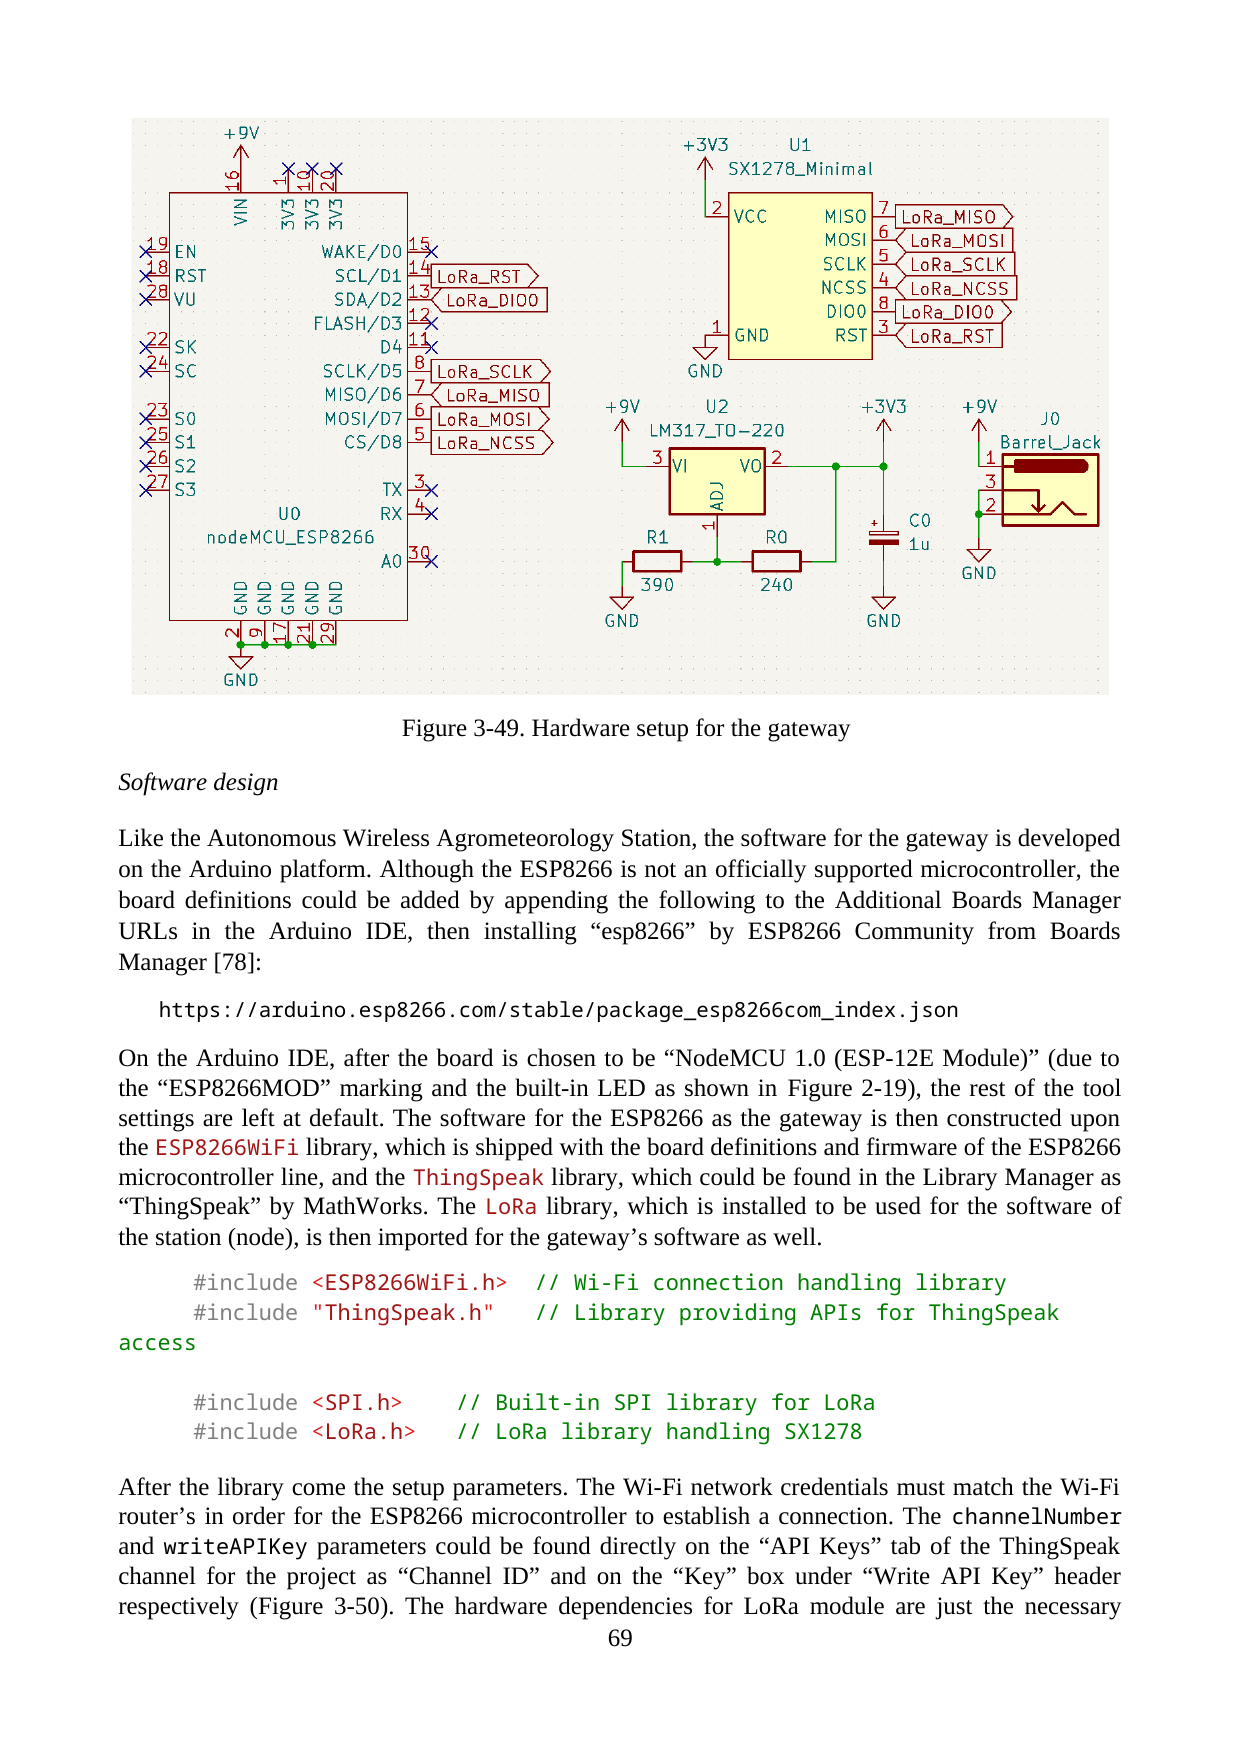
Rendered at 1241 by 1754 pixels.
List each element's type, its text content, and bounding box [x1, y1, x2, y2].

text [118, 1471, 1122, 1620]
text #include <ESP8266WiFi.h> // Wi-Fi connection handling library [118, 1267, 1122, 1297]
text Like the Autonomous Wireless Agrometeorology Station, the software for the gateway is developed on the Arduino platform. Although the ESP8266 is not an officially supported microcontroller, the board definitions could be added by appending the following to the Additional Boards Manager URLs in the Arduino IDE, then installing “esp8266” by ESP8266 Community from Boards Manager [78]: [118, 823, 1122, 976]
text https://arduino.esp8266.com/stable/package_esp8266com_index.json [118, 995, 1122, 1024]
subtitle Software design [118, 767, 1122, 796]
text #include "ThingSpeak.h" // Library providing APIs for ThingSpeak access [118, 1297, 1122, 1357]
picture [131, 118, 1109, 695]
text On the Arduino IDE, after the board is chosen to be “NodeMCU 1.0 (ESP-12E Module)” (due to the “ESP8266MOD” marking and the built-in LED as shown in Figure 2-19), the rest of the tool settings are left at default. The software for the ESP8266 as the gateway is then constructed upon the ESP8266WiFi library, which is shipped with the board definitions and firmware of the ESP8266 microcontroller line, and the ThingSpeak library, which could be found in the Library Manager as “ThingSpeak” by MathWorks. The LoRa library, which is installed to be used for the software of the station (node), is then imported for the gateway’s software as well. [118, 1043, 1122, 1251]
text #include <LoRa.h> // LoRa library handling SX1278 [118, 1416, 1122, 1446]
text #include <SPI.h> // Built-in SPI library for LoRa [118, 1387, 1122, 1416]
